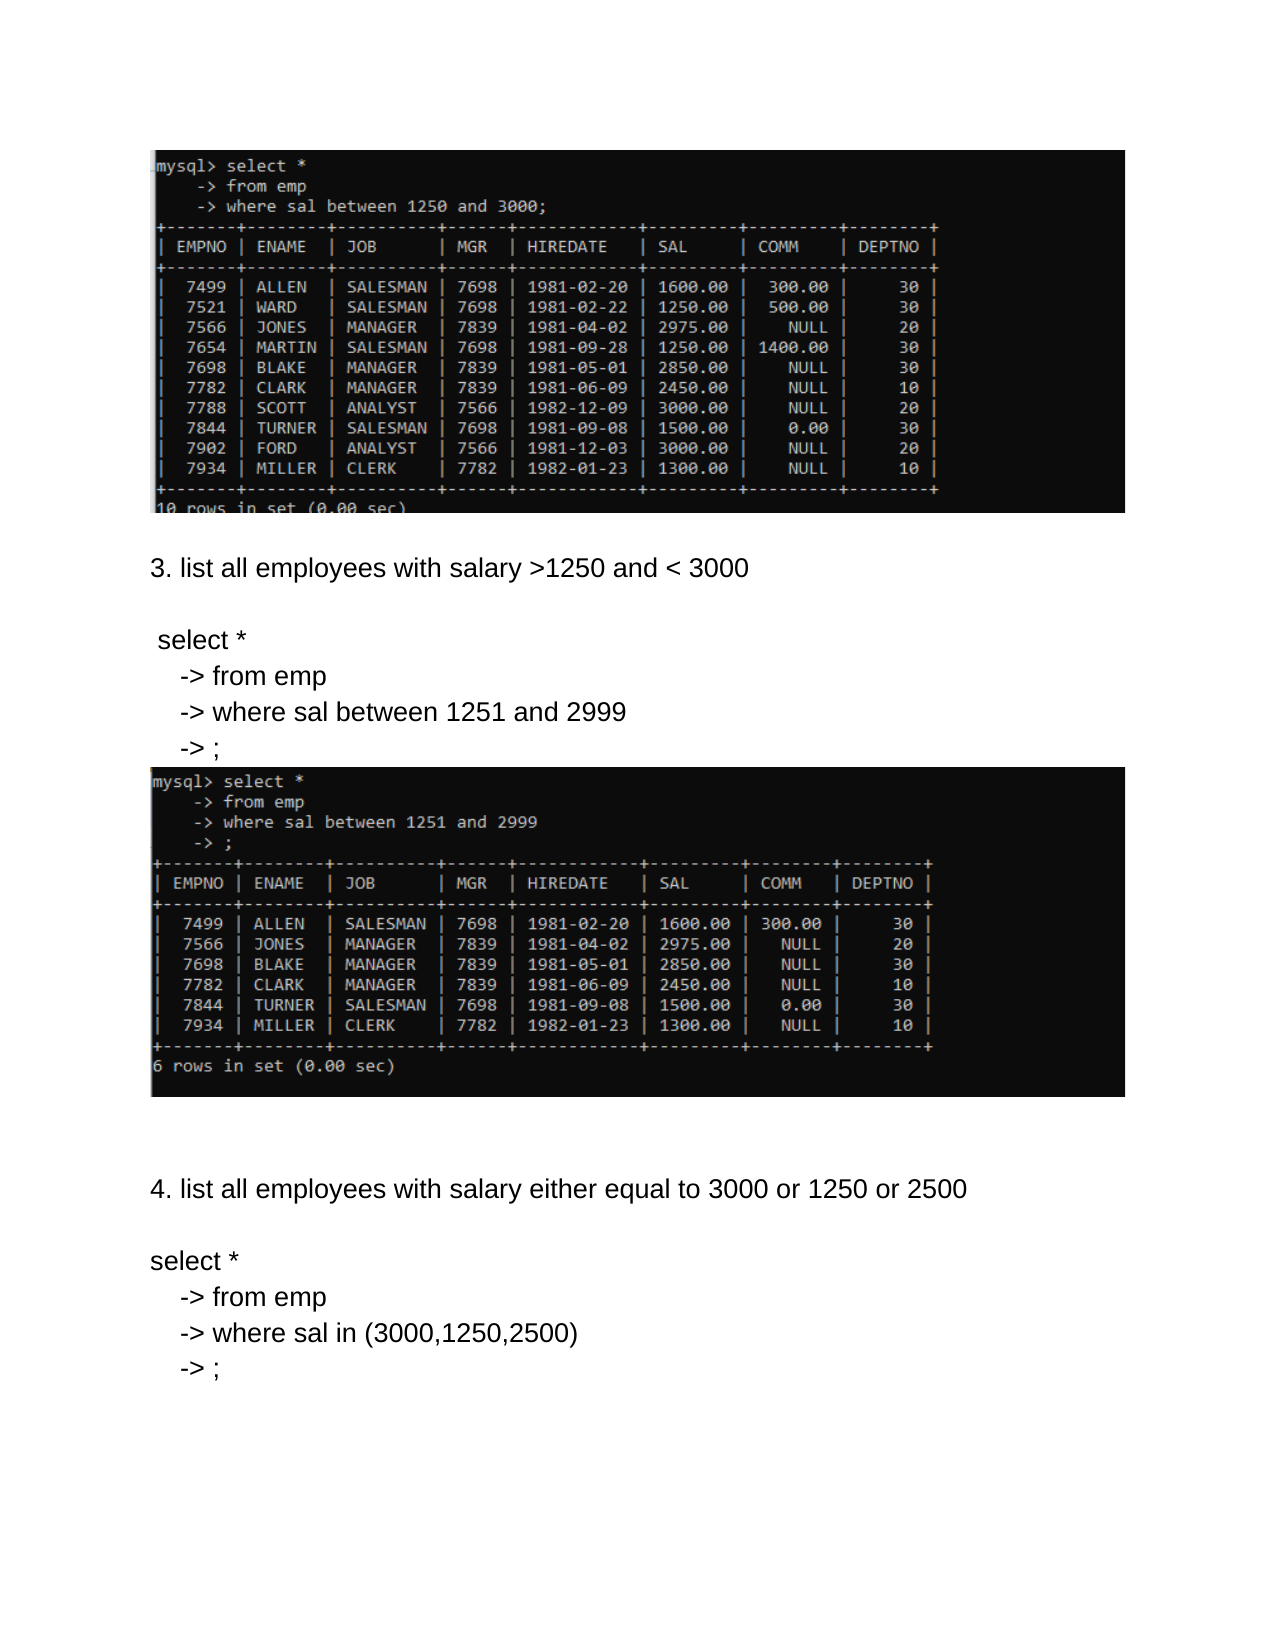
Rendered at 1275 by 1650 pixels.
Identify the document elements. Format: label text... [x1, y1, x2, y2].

text -> where sal in (3000,1250,2500) [150, 1317, 1125, 1348]
text 3. list all employees with salary >1250 and < 3000 [150, 552, 1125, 583]
picture [150, 767, 1125, 1097]
text -> from emp [150, 1281, 1125, 1312]
text select * [150, 624, 1125, 655]
text -> from emp [150, 660, 1125, 691]
text -> ; [150, 732, 1125, 763]
text -> where sal between 1251 and 2999 [150, 696, 1125, 727]
text select * [150, 1245, 1125, 1276]
text 4. list all employees with salary either equal to 3000 or 1250 or 2500 [150, 1173, 1125, 1204]
text -> ; [150, 1352, 1125, 1384]
picture [150, 150, 1125, 513]
